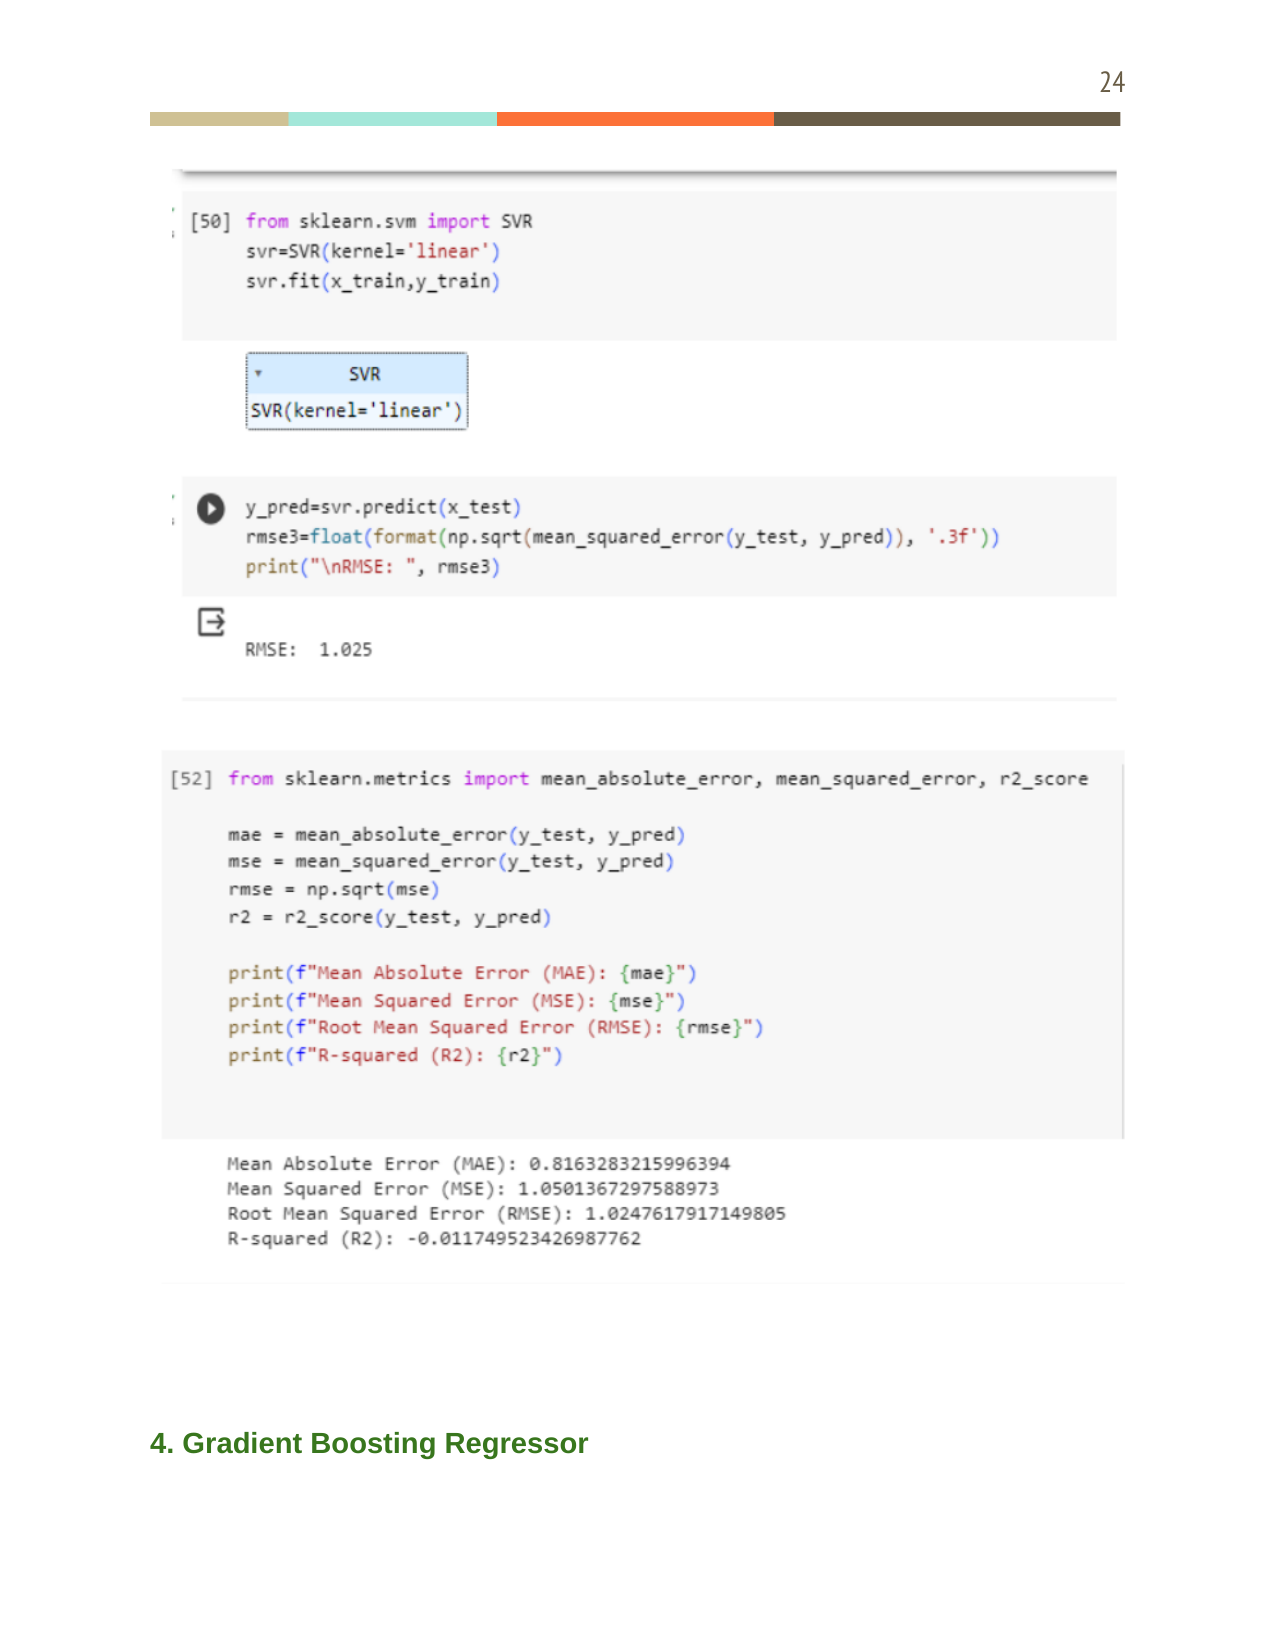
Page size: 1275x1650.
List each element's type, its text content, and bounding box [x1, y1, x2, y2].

picture [150, 112, 1121, 126]
picture [150, 741, 1125, 1284]
picture [150, 164, 1125, 717]
text 4. Gradient Boosting Regressor [150, 1426, 1125, 1459]
